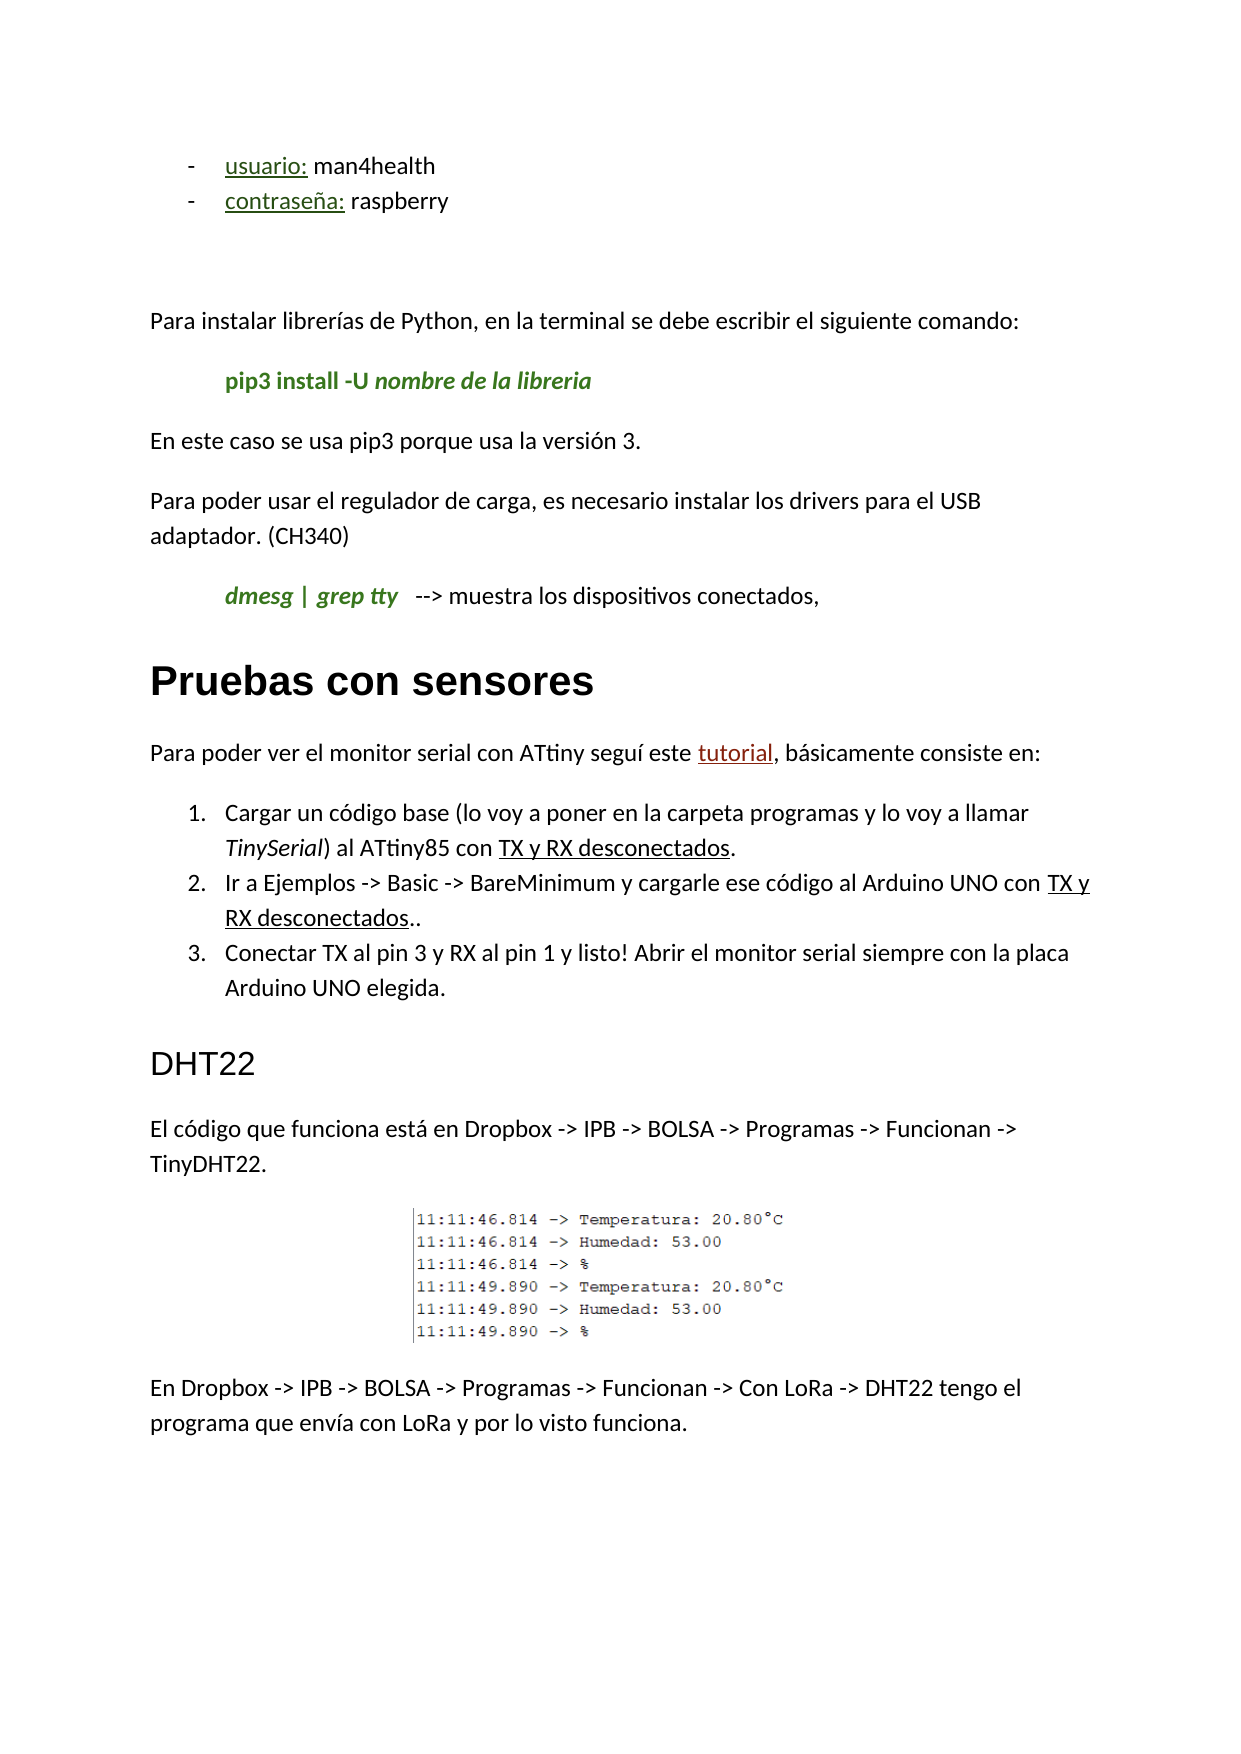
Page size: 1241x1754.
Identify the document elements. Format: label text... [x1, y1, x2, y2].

text dmesg | grep tty --> muestra los dispositivos conectados, [150, 580, 1090, 611]
picture [413, 1208, 828, 1343]
list Ir a Ejemplos -> Basic -> BareMinimum y cargarle ese código al Arduino UNO con TX y RX desconectados.. [187, 867, 1090, 932]
text En este caso se usa pip3 porque usa la versión 3. [150, 425, 1090, 456]
list usuario: man4health [187, 150, 1090, 181]
list Cargar un código base (lo voy a poner en la carpeta programas y lo voy a llamar TinySerial) al ATtiny85 con TX y RX desconectados. [187, 797, 1090, 862]
list Conectar TX al pin 3 y RX al pin 1 y listo! Abrir el monitor serial siempre con la placa Arduino UNO elegida. [187, 937, 1090, 1002]
text El código que funciona está en Dropbox -> IPB -> BOLSA -> Programas -> Funcionan -> TinyDHT22. [150, 1113, 1090, 1179]
list contraseña: raspberry [187, 185, 1090, 216]
subtitle Pruebas con sensores [150, 657, 1090, 704]
text Para poder usar el regulador de carga, es necesario instalar los drivers para el USB adaptador. (CH340) [150, 485, 1090, 551]
text Para instalar librerías de Python, en la terminal se debe escribir el siguiente comando: [150, 305, 1090, 336]
text Para poder ver el monitor serial con ATtiny seguí este tutorial, básicamente consiste en: [150, 737, 1090, 767]
text En Dropbox -> IPB -> BOLSA -> Programas -> Funcionan -> Con LoRa -> DHT22 tengo el programa que envía con LoRa y por lo visto funciona. [150, 1372, 1090, 1437]
text pip3 install -U nombre de la libreria [150, 365, 1090, 396]
subtitle DHT22 [150, 1044, 1090, 1083]
